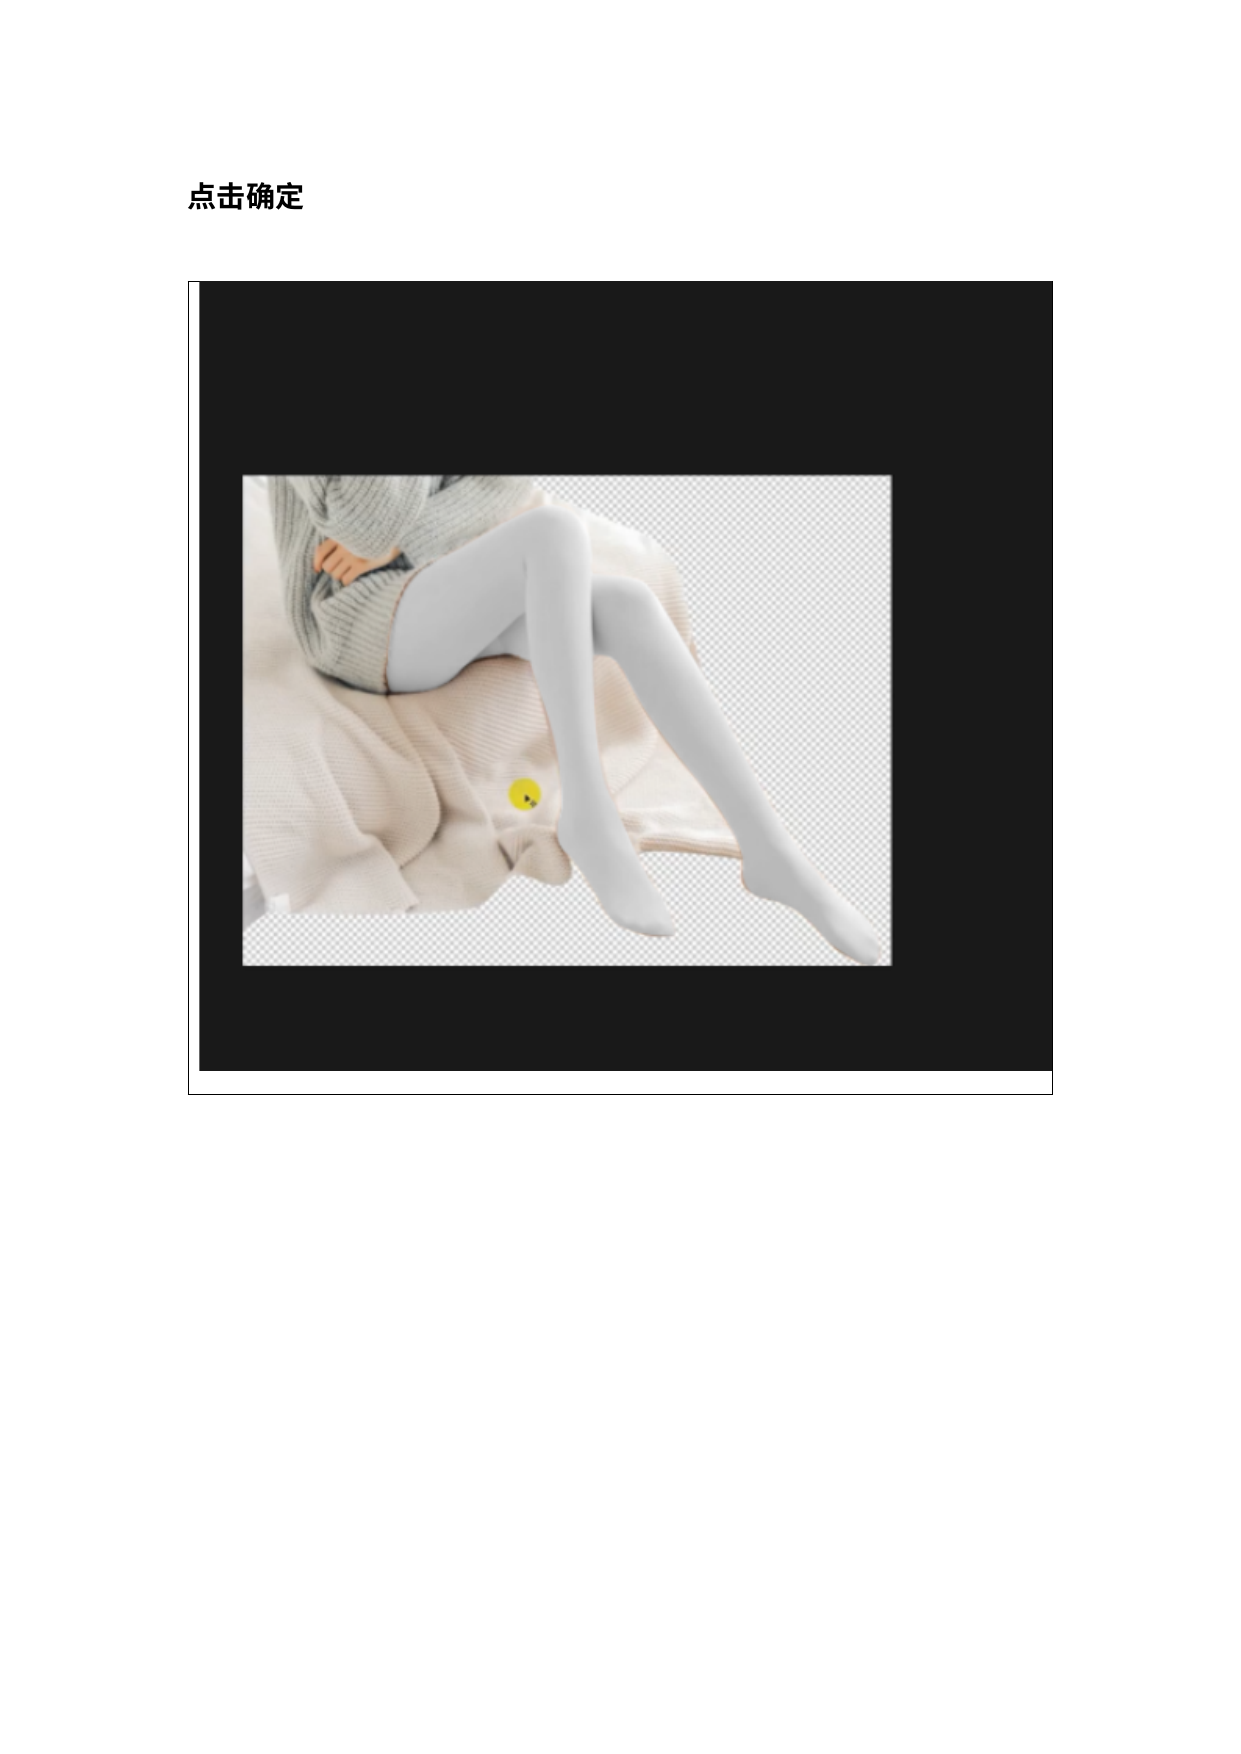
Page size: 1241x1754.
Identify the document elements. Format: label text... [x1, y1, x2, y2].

table_header [189, 282, 1052, 1094]
subtitle 点击确定 [187, 162, 1053, 227]
picture [199, 281, 1053, 1071]
